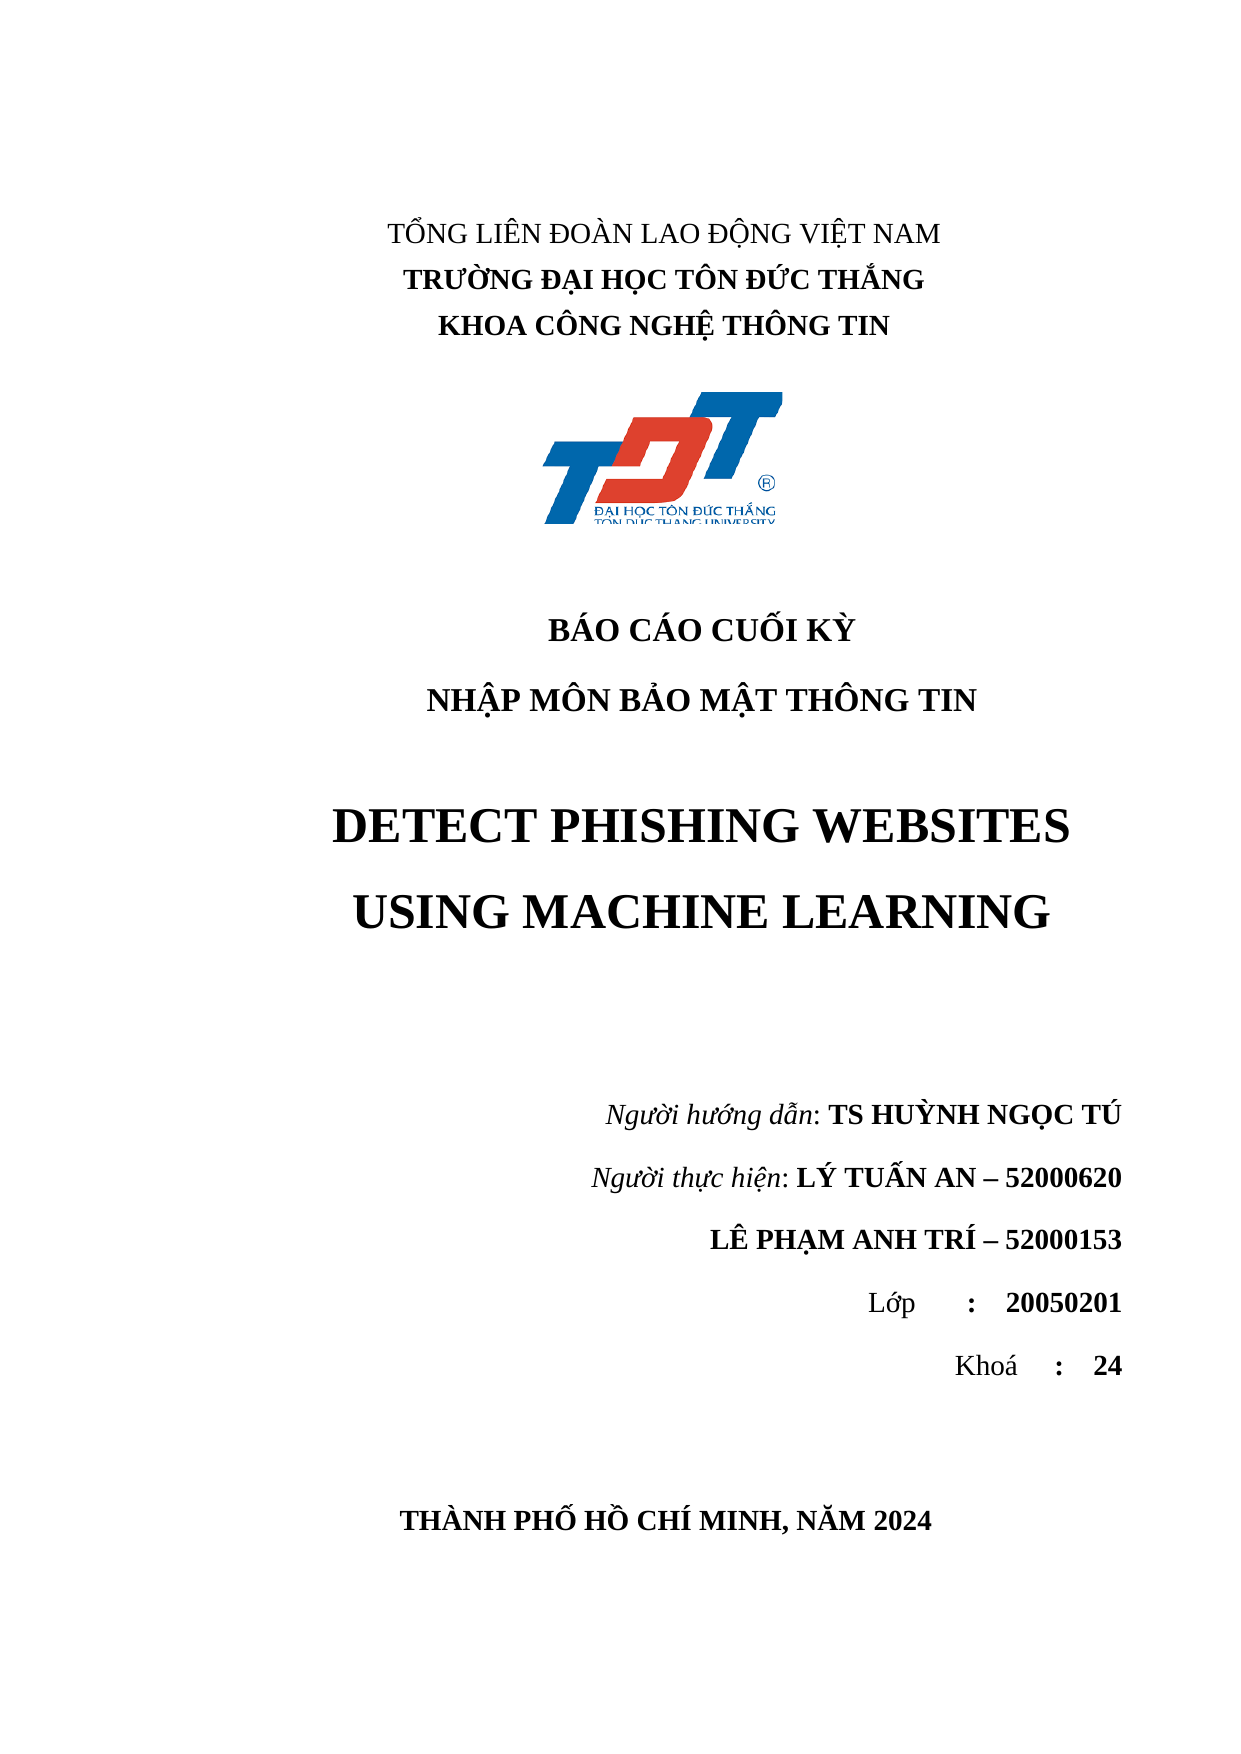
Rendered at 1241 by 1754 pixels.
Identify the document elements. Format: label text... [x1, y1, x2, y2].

picture [542, 392, 783, 524]
text DETECT PHISHING WEBSITES USING MACHINE LEARNING [282, 796, 1122, 939]
text KHOA CÔNG NGHỆ THÔNG TIN [263, 308, 1065, 342]
text Người thực hiện: LÝ TUẤN AN – 52000620 [207, 1160, 1122, 1193]
text TRƯỜNG ĐẠI HỌC TÔN ĐỨC THẮNG [263, 262, 1065, 296]
text THÀNH PHỐ HỒ CHÍ MINH, NĂM 2024 [209, 1503, 1122, 1537]
text Người hướng dẫn: TS HUỲNH NGỌC TÚ [207, 1097, 1122, 1130]
text LÊ PHẠM ANH TRÍ – 52000153 [207, 1222, 1122, 1256]
text Khoá : 24 [207, 1348, 1122, 1382]
text Lớp : 20050201 [207, 1285, 1122, 1319]
text TỔNG LIÊN ĐOÀN LAO ĐỘNG VIỆT NAM [263, 216, 1065, 250]
text BÁO CÁO CUỐI KỲ [207, 610, 1122, 648]
text NHẬP MÔN BẢO MẬT THÔNG TIN [207, 680, 1122, 718]
